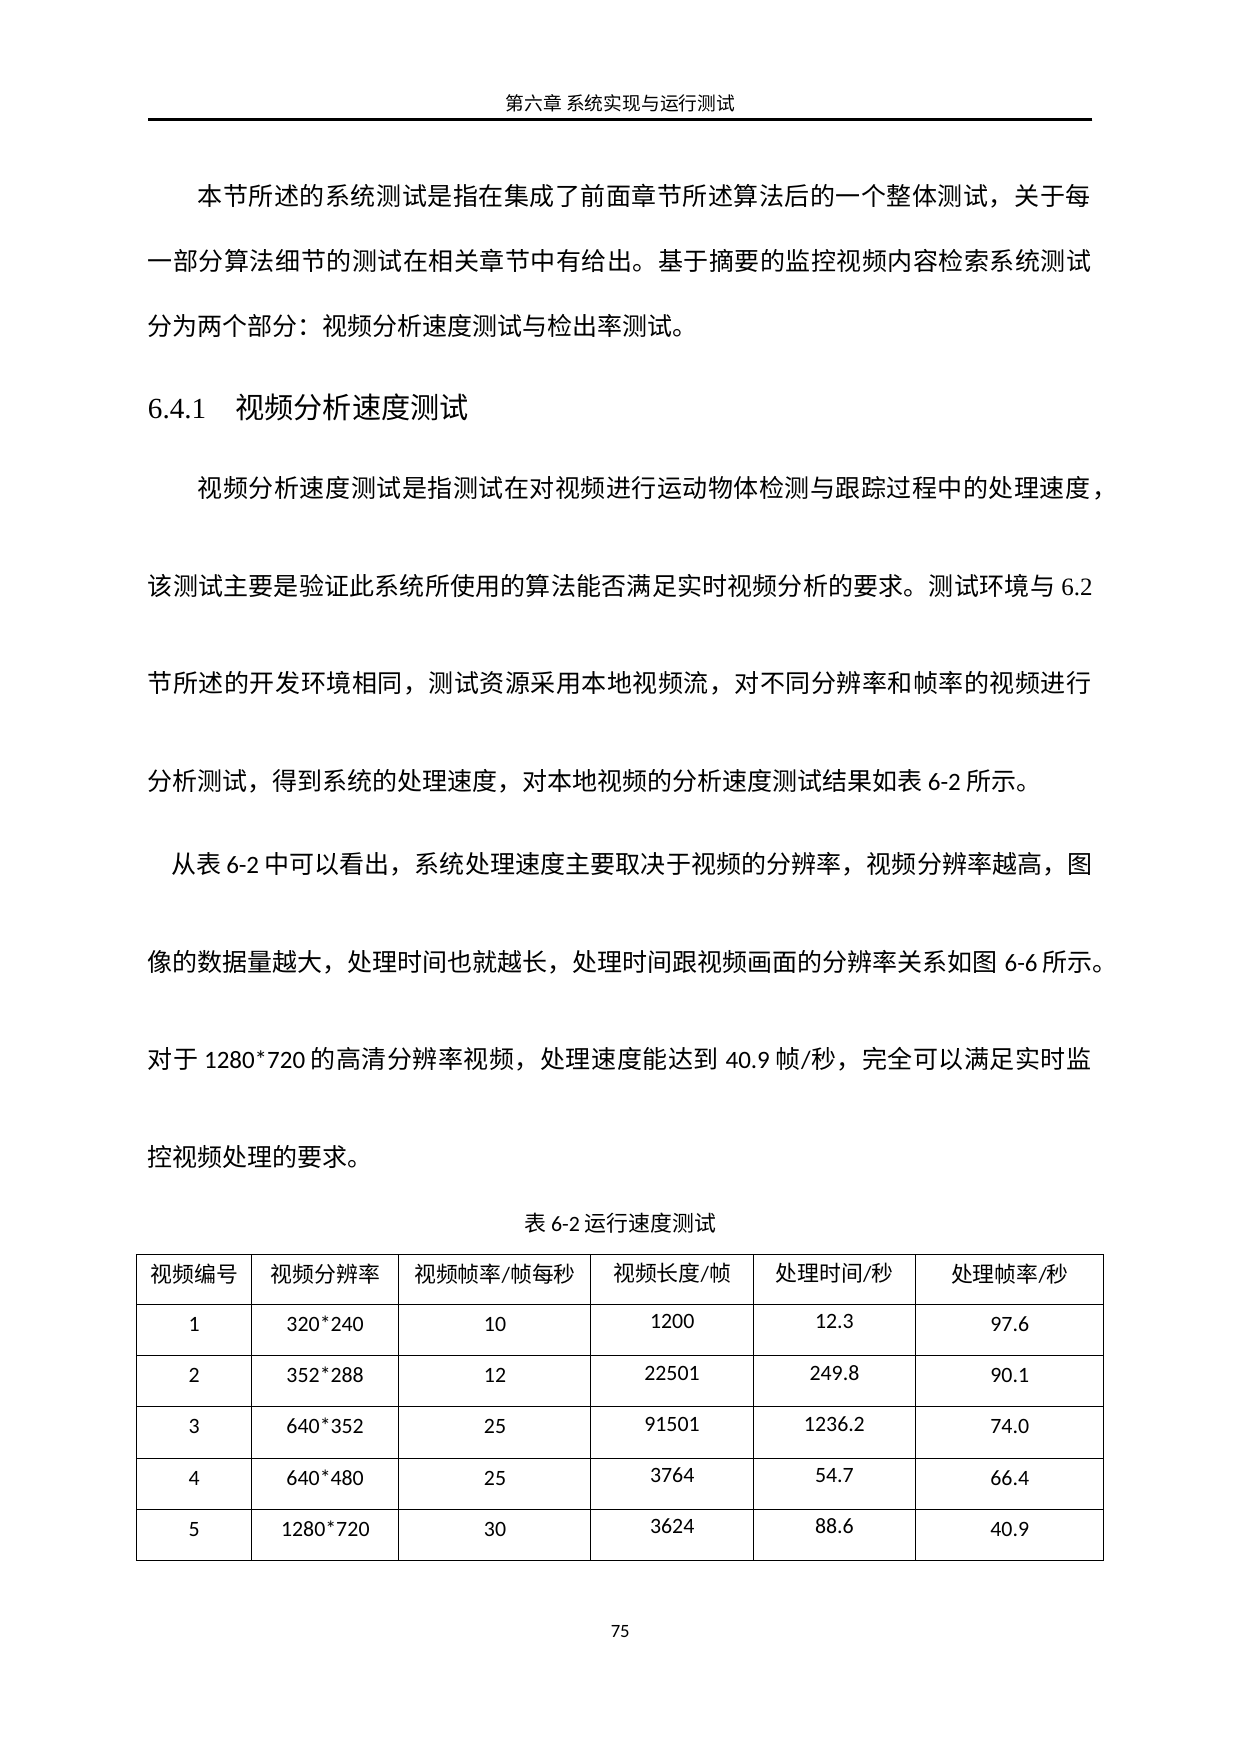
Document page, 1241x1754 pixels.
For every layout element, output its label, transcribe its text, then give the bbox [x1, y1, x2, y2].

table_cell 12 [399, 1356, 590, 1406]
table_cell 30 [399, 1510, 590, 1560]
table_cell 66.4 [916, 1459, 1103, 1509]
table_cell 91501 [591, 1407, 753, 1457]
table_cell 3764 [591, 1459, 753, 1509]
table_cell 3 [137, 1407, 251, 1457]
table_cell 22501 [591, 1356, 753, 1406]
table_cell 1 [137, 1305, 251, 1355]
table_cell 54.7 [754, 1459, 915, 1509]
table_cell 249.8 [754, 1356, 915, 1406]
table_cell 90.1 [916, 1356, 1103, 1406]
table_header 视频编号 [137, 1255, 251, 1304]
table_cell 3624 [591, 1510, 753, 1560]
text 表6-2 运行速度测试 [148, 1206, 1092, 1238]
table_cell 12.3 [754, 1305, 915, 1355]
table_cell 5 [137, 1510, 251, 1560]
table_cell 40.9 [916, 1510, 1103, 1560]
table_cell 352*288 [252, 1356, 398, 1406]
text 从表6-2中可以看出，系统处理速度主要取决于视频的分辨率，视频分辨率越高，图像的数据量越大，处理时间也就越长，处理时间跟视频画面的分辨率关系如图6-6所示。对于1280*720的高清分辨率视频，处理速度能达到40.9帧/秒，完全可以满足实时监控视频处理的要求。 [148, 830, 1092, 1188]
table_cell 25 [399, 1459, 590, 1509]
list 视频分析速度测试 [148, 373, 1092, 438]
table_header 视频长度/帧 [591, 1255, 753, 1304]
text 视频分析速度测试是指测试在对视频进行运动物体检测与跟踪过程中的处理速度，该测试主要是验证此系统所使用的算法能否满足实时视频分析的要求。测试环境与6.2节所述的开发环境相同，测试资源采用本地视频流，对不同分辨率和帧率的视频进行分析测试，得到系统的处理速度，对本地视频的分析速度测试结果如表6-2所示。 [148, 454, 1092, 812]
text 本节所述的系统测试是指在集成了前面章节所述算法后的一个整体测试，关于每一部分算法细节的测试在相关章节中有给出。基于摘要的监控视频内容检索系统测试分为两个部分：视频分析速度测试与检出率测试。 [148, 162, 1092, 357]
table_cell 640*352 [252, 1407, 398, 1457]
table_cell 97.6 [916, 1305, 1103, 1355]
table_cell 2 [137, 1356, 251, 1406]
table_cell 640*480 [252, 1459, 398, 1509]
table_cell 10 [399, 1305, 590, 1355]
table_cell 88.6 [754, 1510, 915, 1560]
table_cell 74.0 [916, 1407, 1103, 1457]
table_header 处理时间/秒 [754, 1255, 915, 1304]
table_cell 1200 [591, 1305, 753, 1355]
table_cell 25 [399, 1407, 590, 1457]
table_cell 320*240 [252, 1305, 398, 1355]
table_cell 1236.2 [754, 1407, 915, 1457]
table_cell 1280*720 [252, 1510, 398, 1560]
table_header 视频分辨率 [252, 1255, 398, 1304]
table_header 视频帧率/帧每秒 [399, 1255, 590, 1304]
table_cell 4 [137, 1459, 251, 1509]
table_header 处理帧率/秒 [916, 1255, 1103, 1304]
